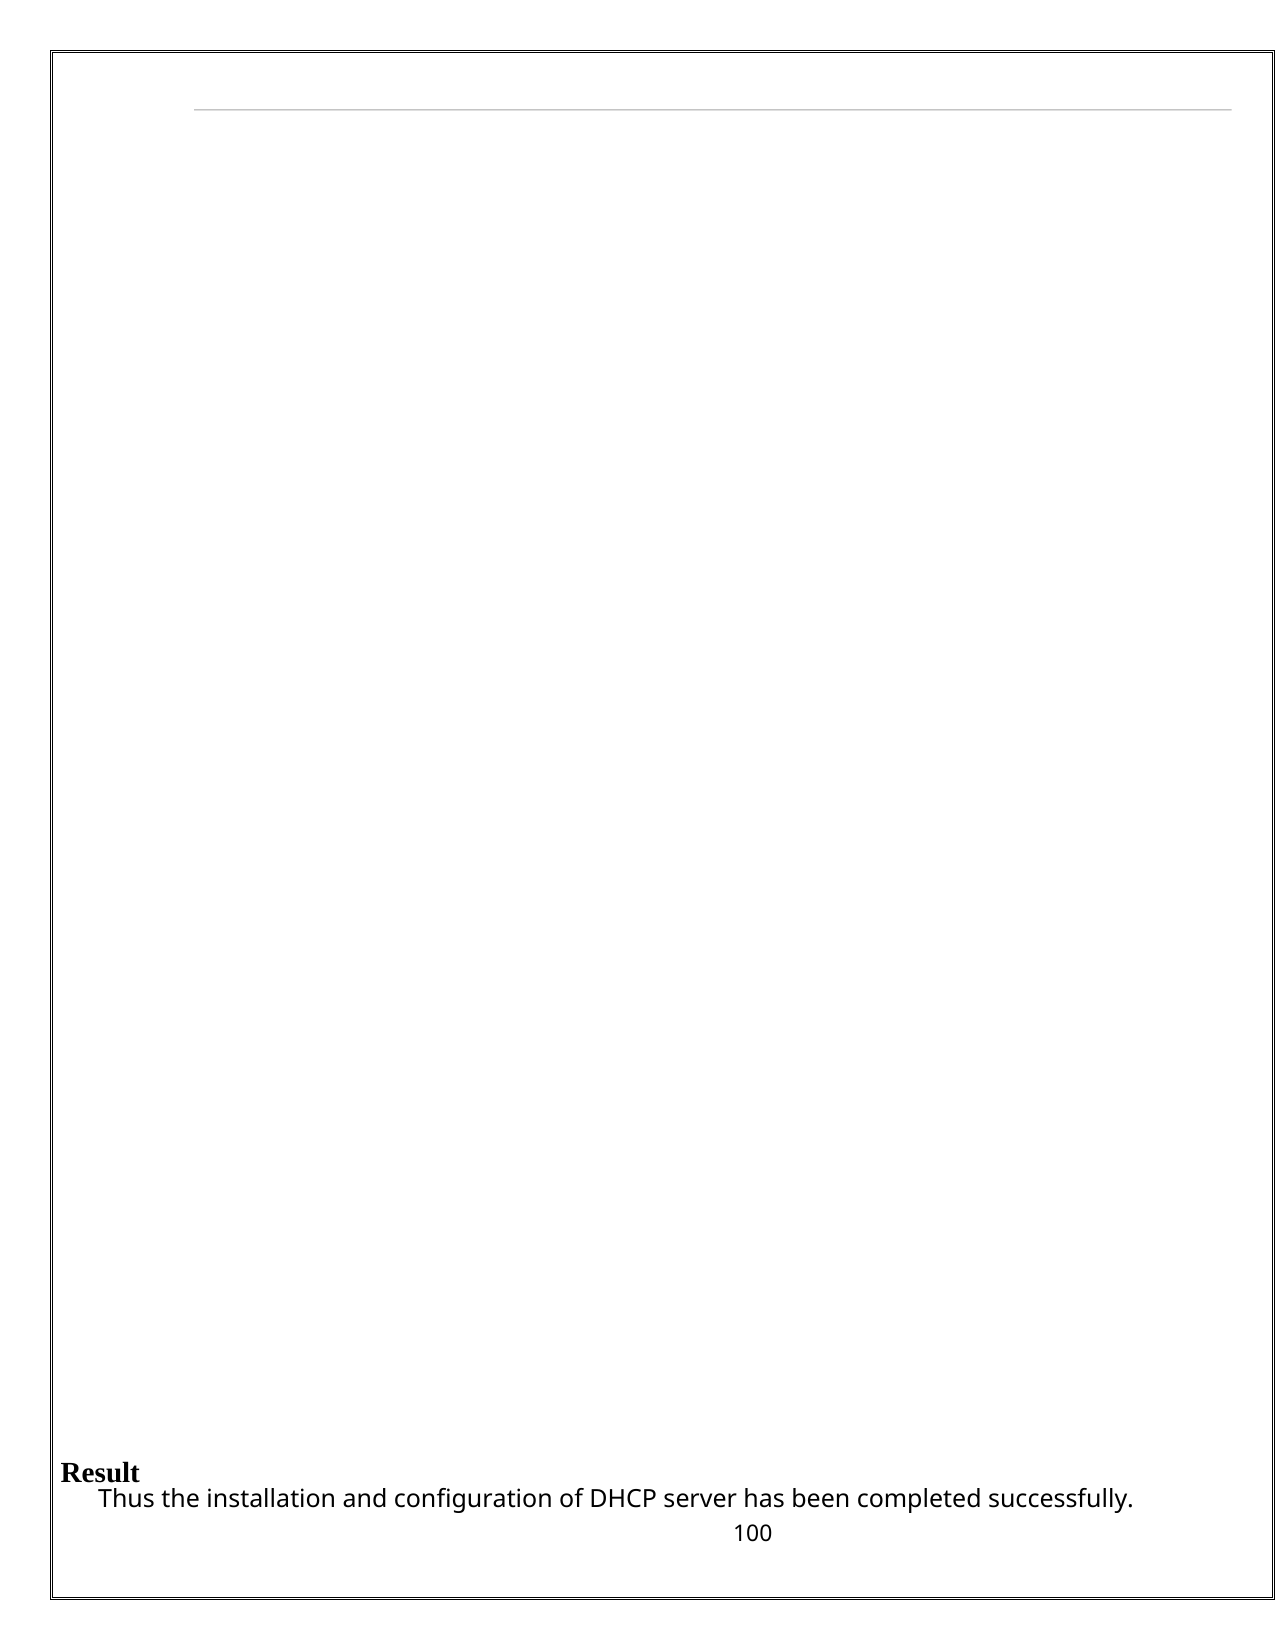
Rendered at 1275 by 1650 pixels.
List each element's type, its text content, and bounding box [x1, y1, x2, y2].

text Result [60, 1455, 1272, 1488]
text Thus the installation and configuration of DHCP server has been completed successfully. [60, 1488, 1272, 1513]
